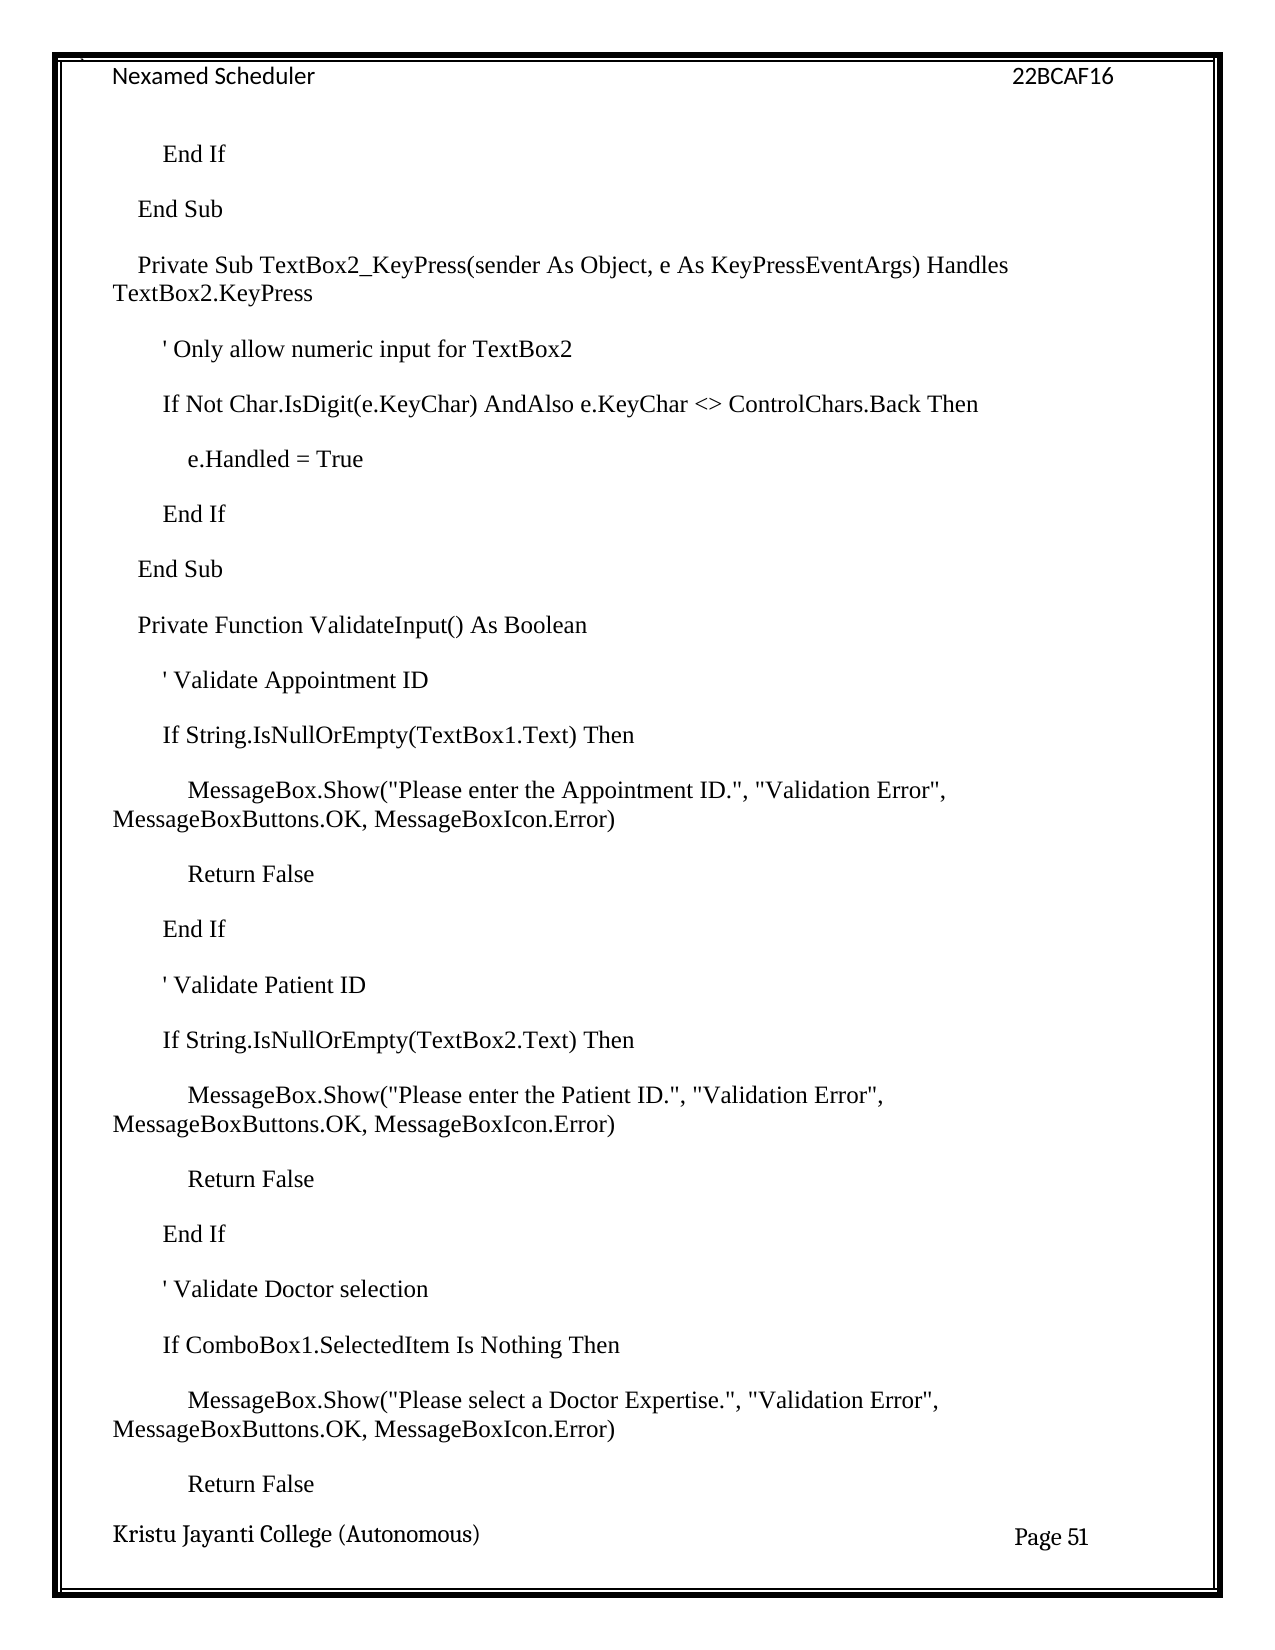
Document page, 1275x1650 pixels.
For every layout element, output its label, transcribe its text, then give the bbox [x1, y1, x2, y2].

text End If [112, 139, 1110, 168]
text If String.IsNullOrEmpty(TextBox1.Text) Then [112, 720, 1110, 749]
text Return False [112, 859, 1110, 888]
text ' Validate Patient ID [112, 970, 1110, 998]
text ' Validate Appointment ID [112, 665, 1110, 694]
text ' Only allow numeric input for TextBox2 [112, 334, 1110, 362]
text MessageBox.Show("Please select a Doctor Expertise.", "Validation Error", MessageBoxButtons.OK, MessageBoxIcon.Error) [112, 1385, 1110, 1442]
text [112, 389, 1110, 418]
text If String.IsNullOrEmpty(TextBox2.Text) Then [112, 1025, 1110, 1054]
text End If [112, 1219, 1110, 1248]
text End Sub [112, 554, 1110, 583]
text Private Sub TextBox2_KeyPress(sender As Object, e As KeyPressEventArgs) Handles TextBox2.KeyPress [112, 250, 1110, 307]
text End If [112, 499, 1110, 528]
text Private Function ValidateInput() As Boolean [112, 610, 1110, 638]
text End If [112, 914, 1110, 943]
text MessageBox.Show("Please enter the Appointment ID.", "Validation Error", MessageBoxButtons.OK, MessageBoxIcon.Error) [112, 775, 1110, 833]
text Return False [112, 1164, 1110, 1193]
text e.Handled = True [112, 444, 1110, 473]
text ' Validate Doctor selection [112, 1274, 1110, 1303]
text If ComboBox1.SelectedItem Is Nothing Then [112, 1330, 1110, 1358]
text Return False [112, 1469, 1110, 1498]
text MessageBox.Show("Please enter the Patient ID.", "Validation Error", MessageBoxButtons.OK, MessageBoxIcon.Error) [112, 1080, 1110, 1138]
text End Sub [112, 194, 1110, 223]
